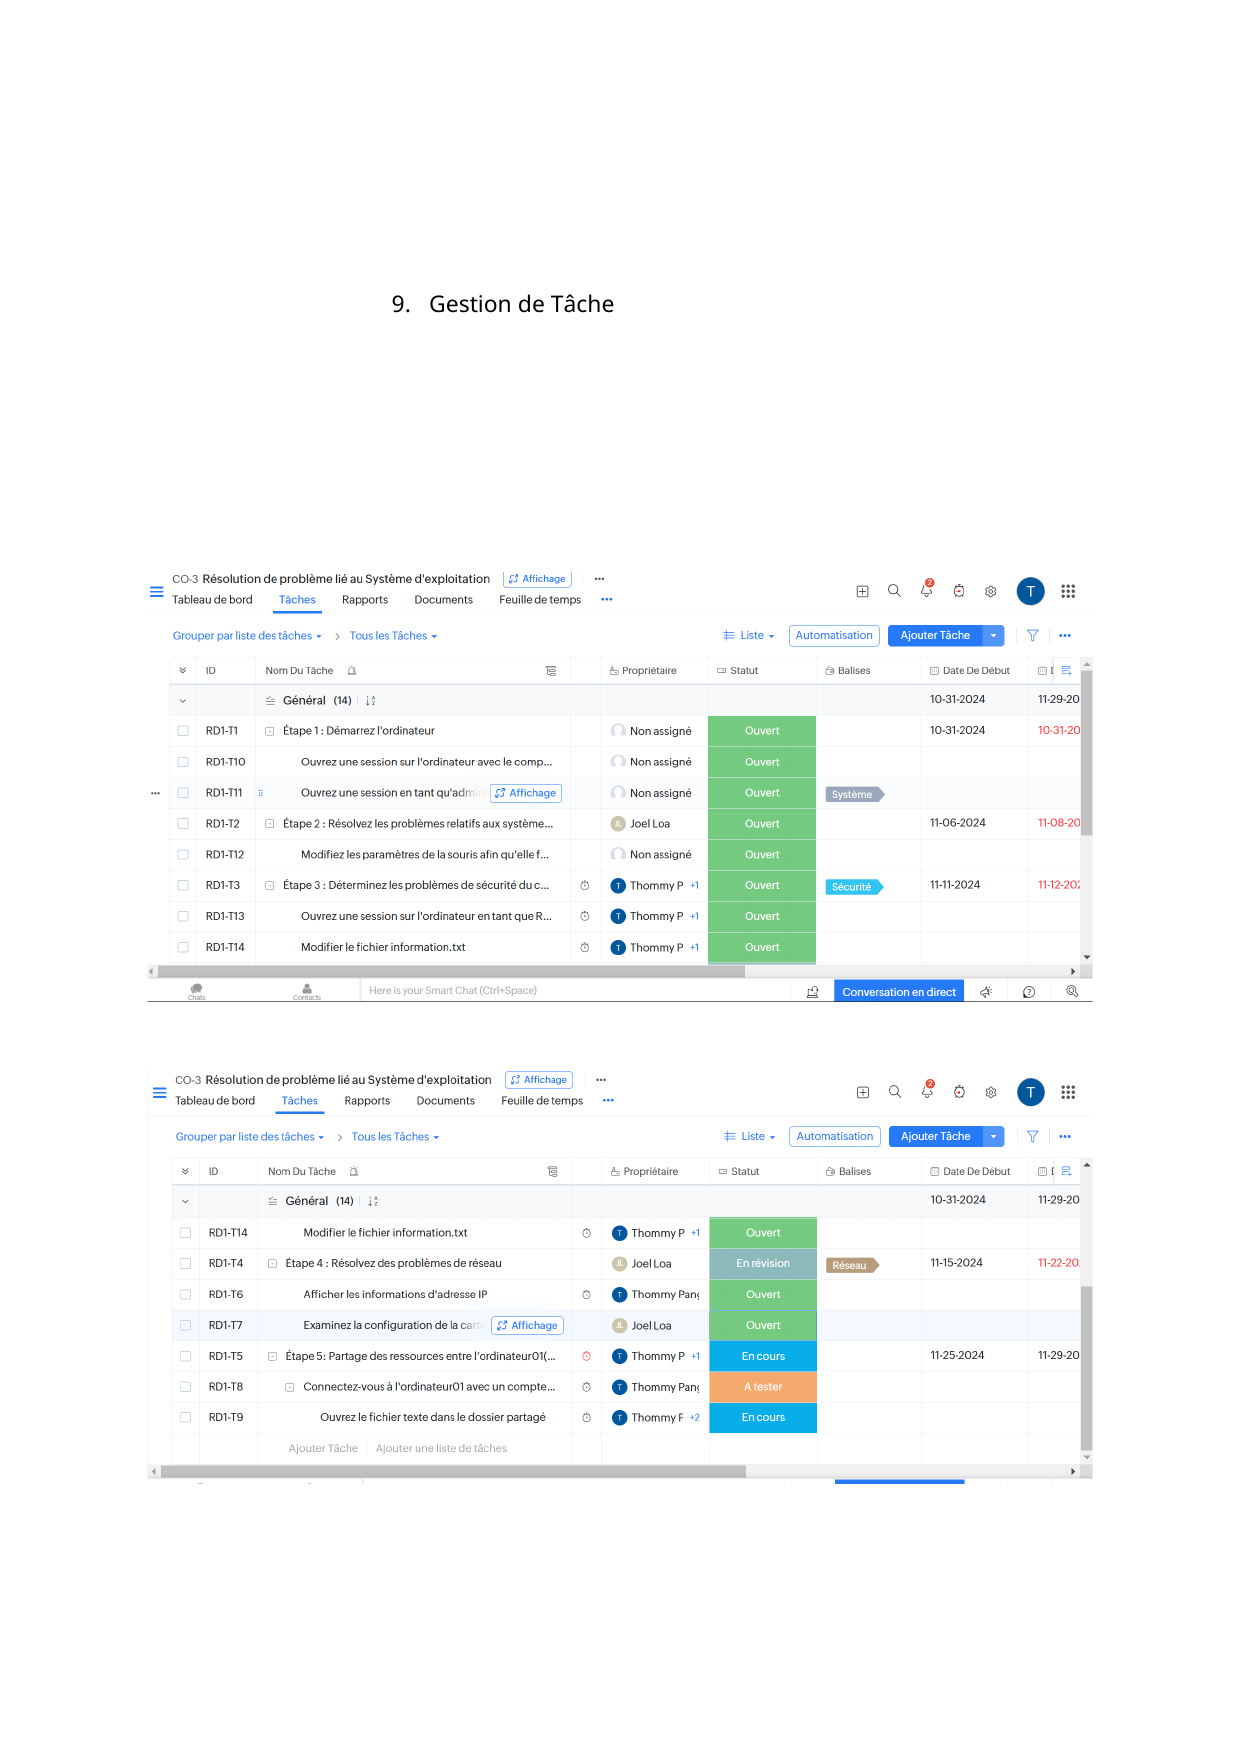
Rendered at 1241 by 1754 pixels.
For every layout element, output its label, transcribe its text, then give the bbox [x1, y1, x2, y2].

list Gestion de Tâche [391, 288, 1093, 319]
picture [147, 1069, 1093, 1484]
picture [147, 572, 1093, 1002]
